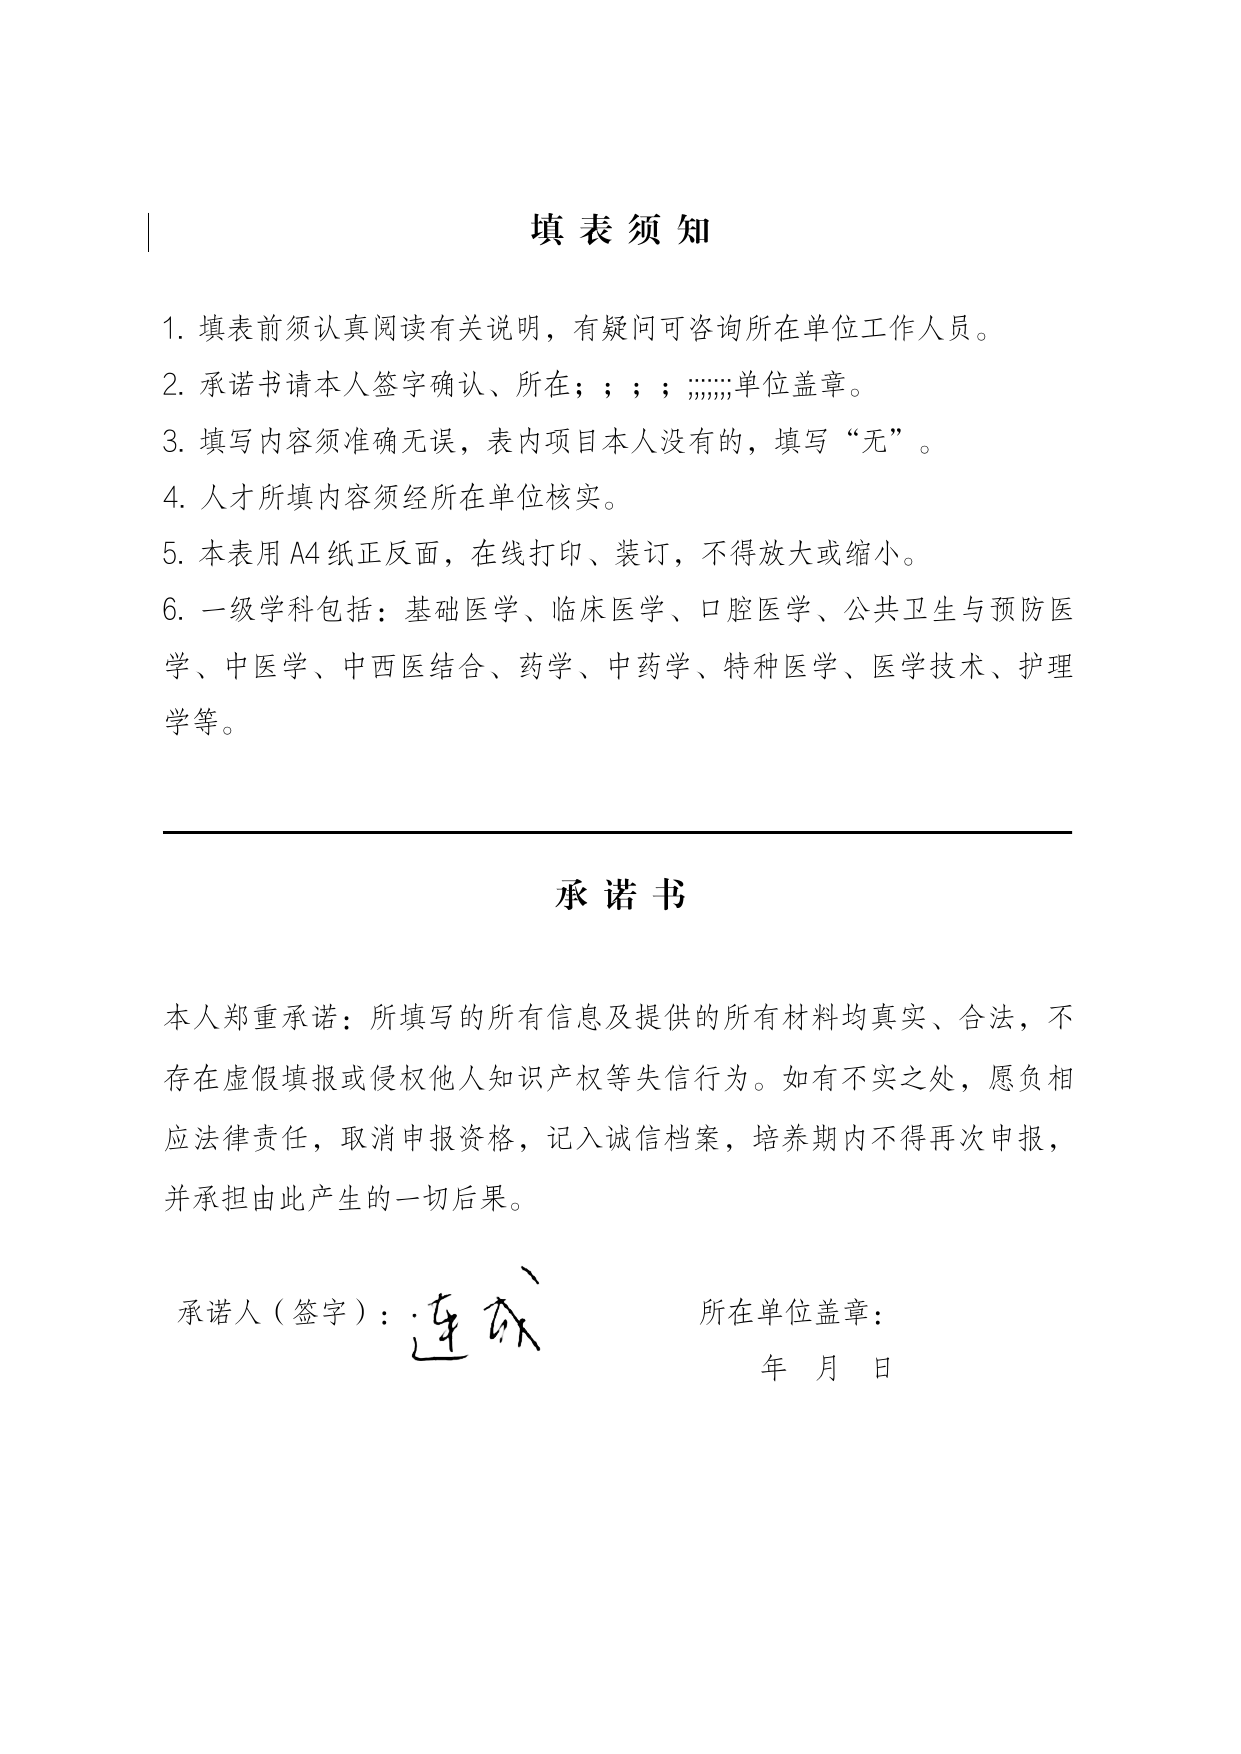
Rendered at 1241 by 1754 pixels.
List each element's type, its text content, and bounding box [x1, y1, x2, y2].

text 承 诺 书 [162, 878, 1078, 917]
text 本人郑重承诺：所填写的所有信息及提供的所有材料均真实、合法，不存在虚假填报或侵权他人知识产权等失信行为。如有不实之处，愿负相应法律责任，取消申报资格，记入诚信档案，培养期内不得再次申报，并承担由此产生的一切后果。 [162, 979, 1078, 1221]
text 2. 承诺书请本人签字确认、所在；；；；;;;;;;;单位盖章。 [162, 350, 1078, 406]
text 6. 一级学科包括：基础医学、临床医学、口腔医学、公共卫生与预防医学、中医学、中西医结合、药学、中药学、特种医学、医学技术、护理学等。 [162, 575, 1078, 743]
text 承诺人（签字）： 所在单位盖章： [546, 1277, 1078, 1333]
text 5. 本表用A4纸正反面，在线打印、装订，不得放大或缩小。 [162, 518, 1078, 575]
text 承诺人（签字）： 所在单位盖章： [162, 1277, 406, 1333]
text 3. 填写内容须准确无误，表内项目本人没有的，填写“无”。 [162, 406, 1078, 462]
picture [406, 1261, 546, 1361]
text 1. 填表前须认真阅读有关说明，有疑问可咨询所在单位工作人员。 [162, 293, 1078, 350]
text 年 月 日 [162, 1333, 1078, 1390]
text 填 表 须 知 [162, 213, 1078, 252]
text 4. 人才所填内容须经所在单位核实。 [162, 462, 1078, 518]
